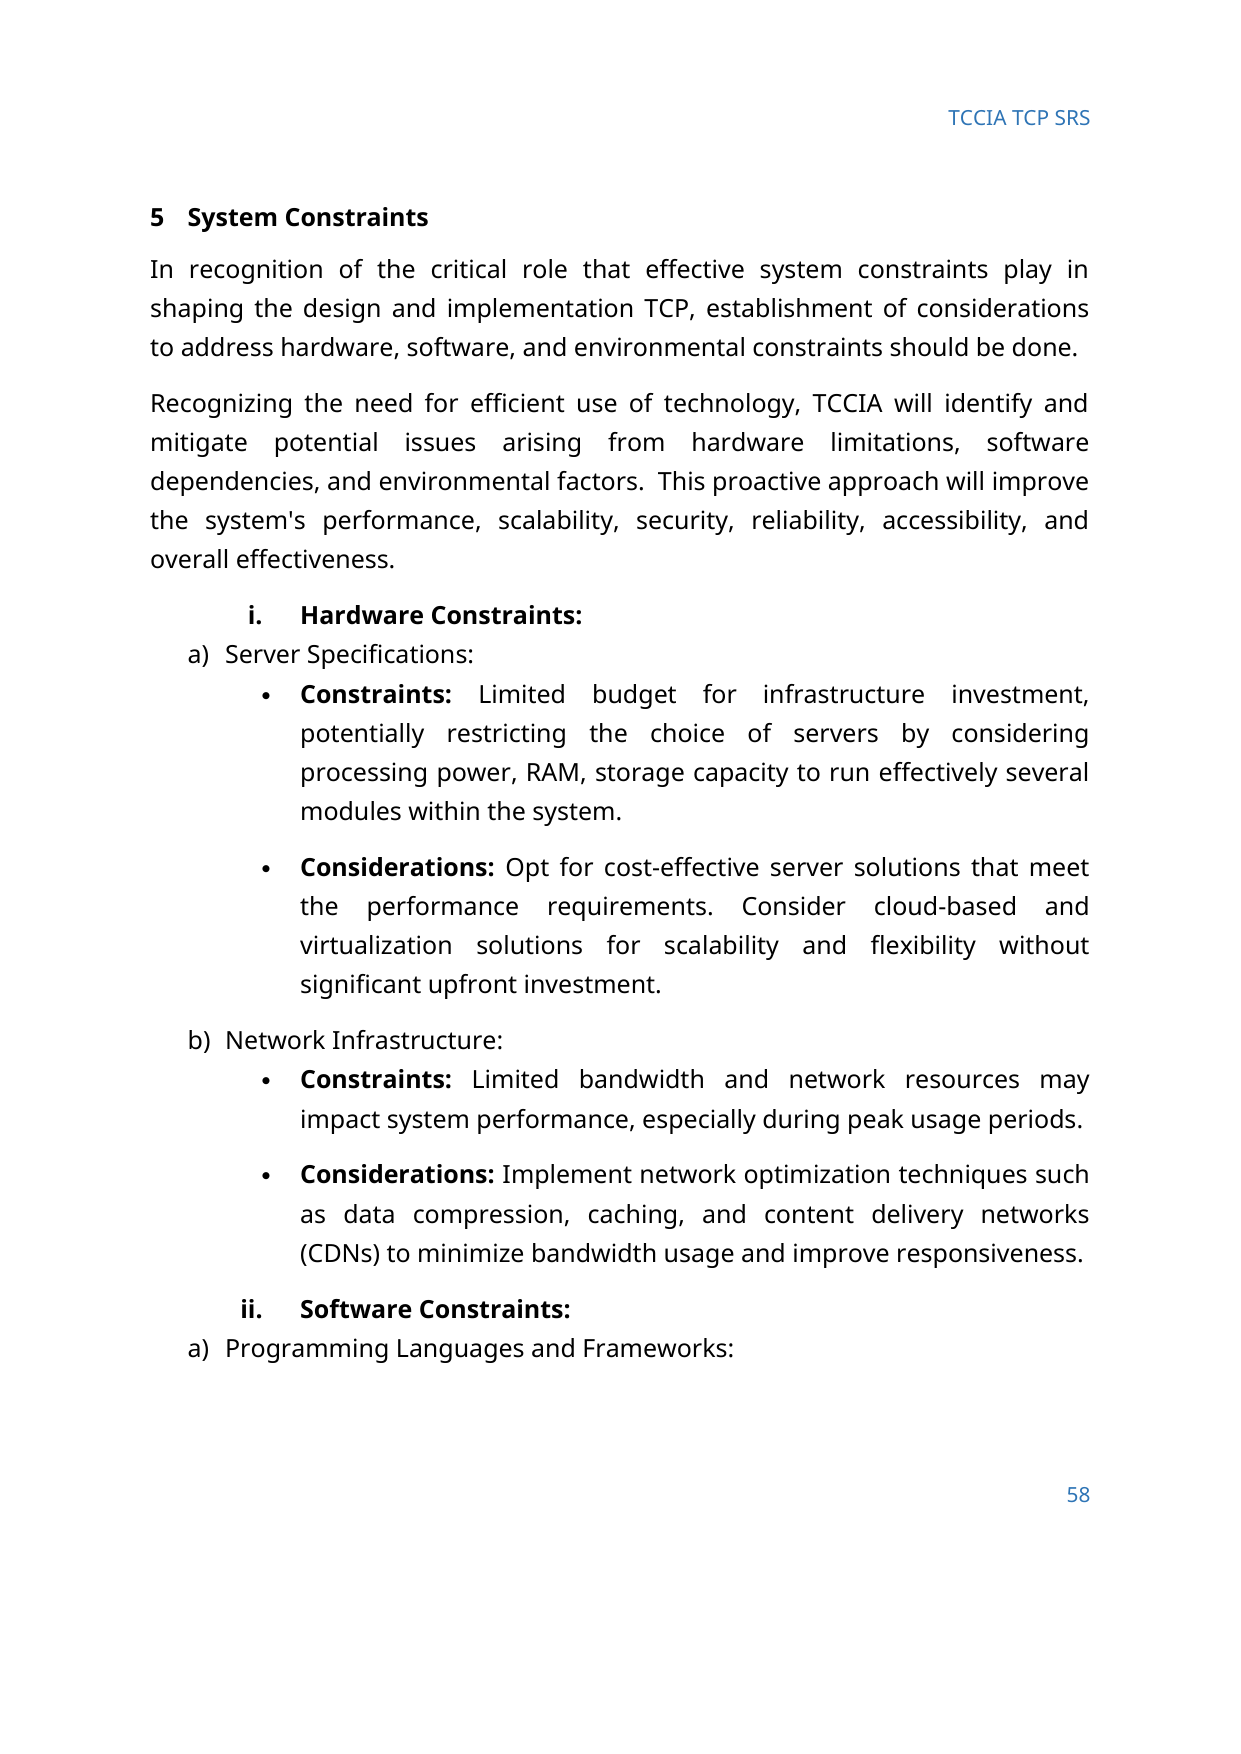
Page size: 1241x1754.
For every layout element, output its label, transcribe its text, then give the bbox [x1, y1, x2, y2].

subtitle System Constraints [150, 200, 1090, 234]
list Considerations: Implement network optimization techniques such as data compression, caching, and content delivery networks (CDNs) to minimize bandwidth usage and improve responsiveness. [262, 1157, 1090, 1269]
text Recognizing the need for efficient use of technology, TCCIA will identify and mitigate potential issues arising from hardware limitations, software dependencies, and environmental factors. This proactive approach will improve the system's performance, scalability, security, reliability, accessibility, and overall effectiveness. [150, 386, 1090, 576]
list Constraints: Limited budget for infrastructure investment, potentially restricting the choice of servers by considering processing power, RAM, storage capacity to run effectively several modules within the system. [262, 676, 1090, 828]
list Considerations: Opt for cost-effective server solutions that meet the performance requirements. Consider cloud-based and virtualization solutions for scalability and flexibility without significant upfront investment. [262, 850, 1090, 1001]
list Network Infrastructure: [187, 1023, 1090, 1057]
text In recognition of the critical role that effective system constraints play in shaping the design and implementation TCP, establishment of considerations to address hardware, software, and environmental constraints should be done. [150, 251, 1090, 364]
list Server Specifications: [187, 637, 1090, 671]
list Constraints: Limited bandwidth and network resources may impact system performance, especially during peak usage periods. [262, 1062, 1090, 1135]
list Software Constraints: [262, 1291, 1090, 1325]
list Hardware Constraints: [262, 598, 1090, 632]
list Programming Languages and Frameworks: [187, 1331, 1090, 1364]
